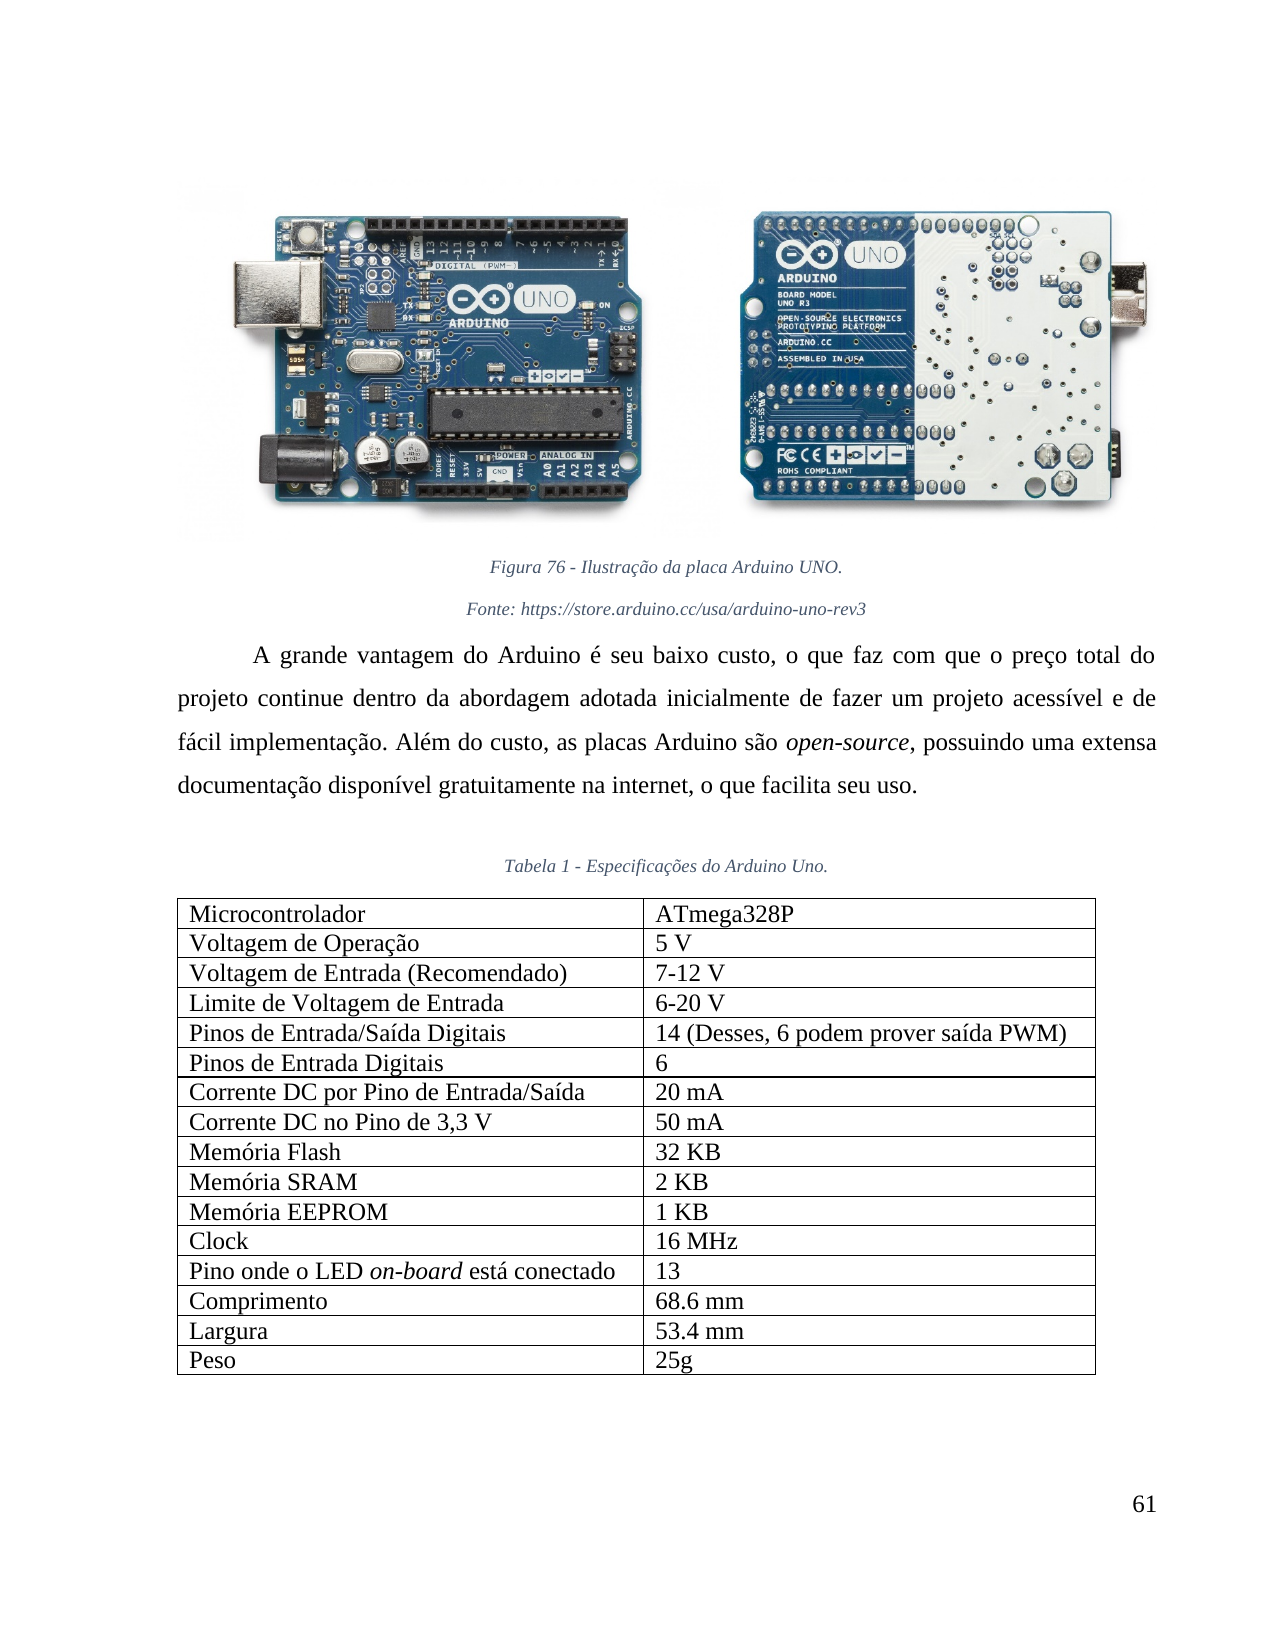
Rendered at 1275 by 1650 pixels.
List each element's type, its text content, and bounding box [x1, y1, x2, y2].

table_cell 2 KB [644, 1167, 1095, 1196]
table_header ATmega328P [644, 899, 1095, 927]
text Fonte: https://store.arduino.cc/usa/arduino-uno-rev3 [177, 598, 1157, 619]
table_cell 50 mA [644, 1107, 1095, 1136]
table_cell Memória EEPROM [178, 1197, 643, 1225]
table_cell 6-20 V [644, 988, 1095, 1017]
table_cell Comprimento [178, 1286, 643, 1315]
table_cell 25g [644, 1346, 1095, 1374]
table_cell Clock [178, 1226, 643, 1255]
table_cell 13 [644, 1256, 1095, 1285]
table_cell Peso [178, 1346, 643, 1374]
table_cell Voltagem de Operação [178, 929, 643, 957]
table_cell Pino onde o LED on-board está conectado [178, 1256, 643, 1285]
table_cell 1 KB [644, 1197, 1095, 1225]
text Figura 76 - Ilustração da placa Arduino UNO. [177, 556, 1157, 577]
table_cell Largura [178, 1316, 643, 1344]
table_cell Limite de Voltagem de Entrada [178, 988, 643, 1017]
text Tabela 1 - Especificações do Arduino Uno. [177, 855, 1157, 877]
table_cell Corrente DC no Pino de 3,3 V [178, 1107, 643, 1136]
table_cell 16 MHz [644, 1226, 1095, 1255]
picture [177, 177, 1157, 542]
table_header Microcontrolador [178, 899, 643, 927]
table_cell Memória Flash [178, 1137, 643, 1166]
table_cell Pinos de Entrada Digitais [178, 1048, 643, 1076]
text A grande vantagem do Arduino é seu baixo custo, o que faz com que o preço total do projeto continue dentro da abordagem adotada inicialmente de fazer um projeto acessível e de fácil implementação. Além do custo, as placas Arduino são open-source, possuindo uma extensa documentação disponível gratuitamente na internet, o que facilita seu uso. [177, 640, 1157, 798]
table_cell Corrente DC por Pino de Entrada/Saída [178, 1078, 643, 1106]
table_cell Voltagem de Entrada (Recomendado) [178, 958, 643, 987]
table_cell 5 V [644, 929, 1095, 957]
table_cell 32 KB [644, 1137, 1095, 1166]
table_cell 20 mA [644, 1078, 1095, 1106]
table_cell Memória SRAM [178, 1167, 643, 1196]
table_cell Pinos de Entrada/Saída Digitais [178, 1018, 643, 1047]
table_cell 68.6 mm [644, 1286, 1095, 1315]
table_cell 14 (Desses, 6 podem prover saída PWM) [644, 1018, 1095, 1047]
table_cell 6 [644, 1048, 1095, 1076]
table_cell 7-12 V [644, 958, 1095, 987]
table_cell 53.4 mm [644, 1316, 1095, 1344]
